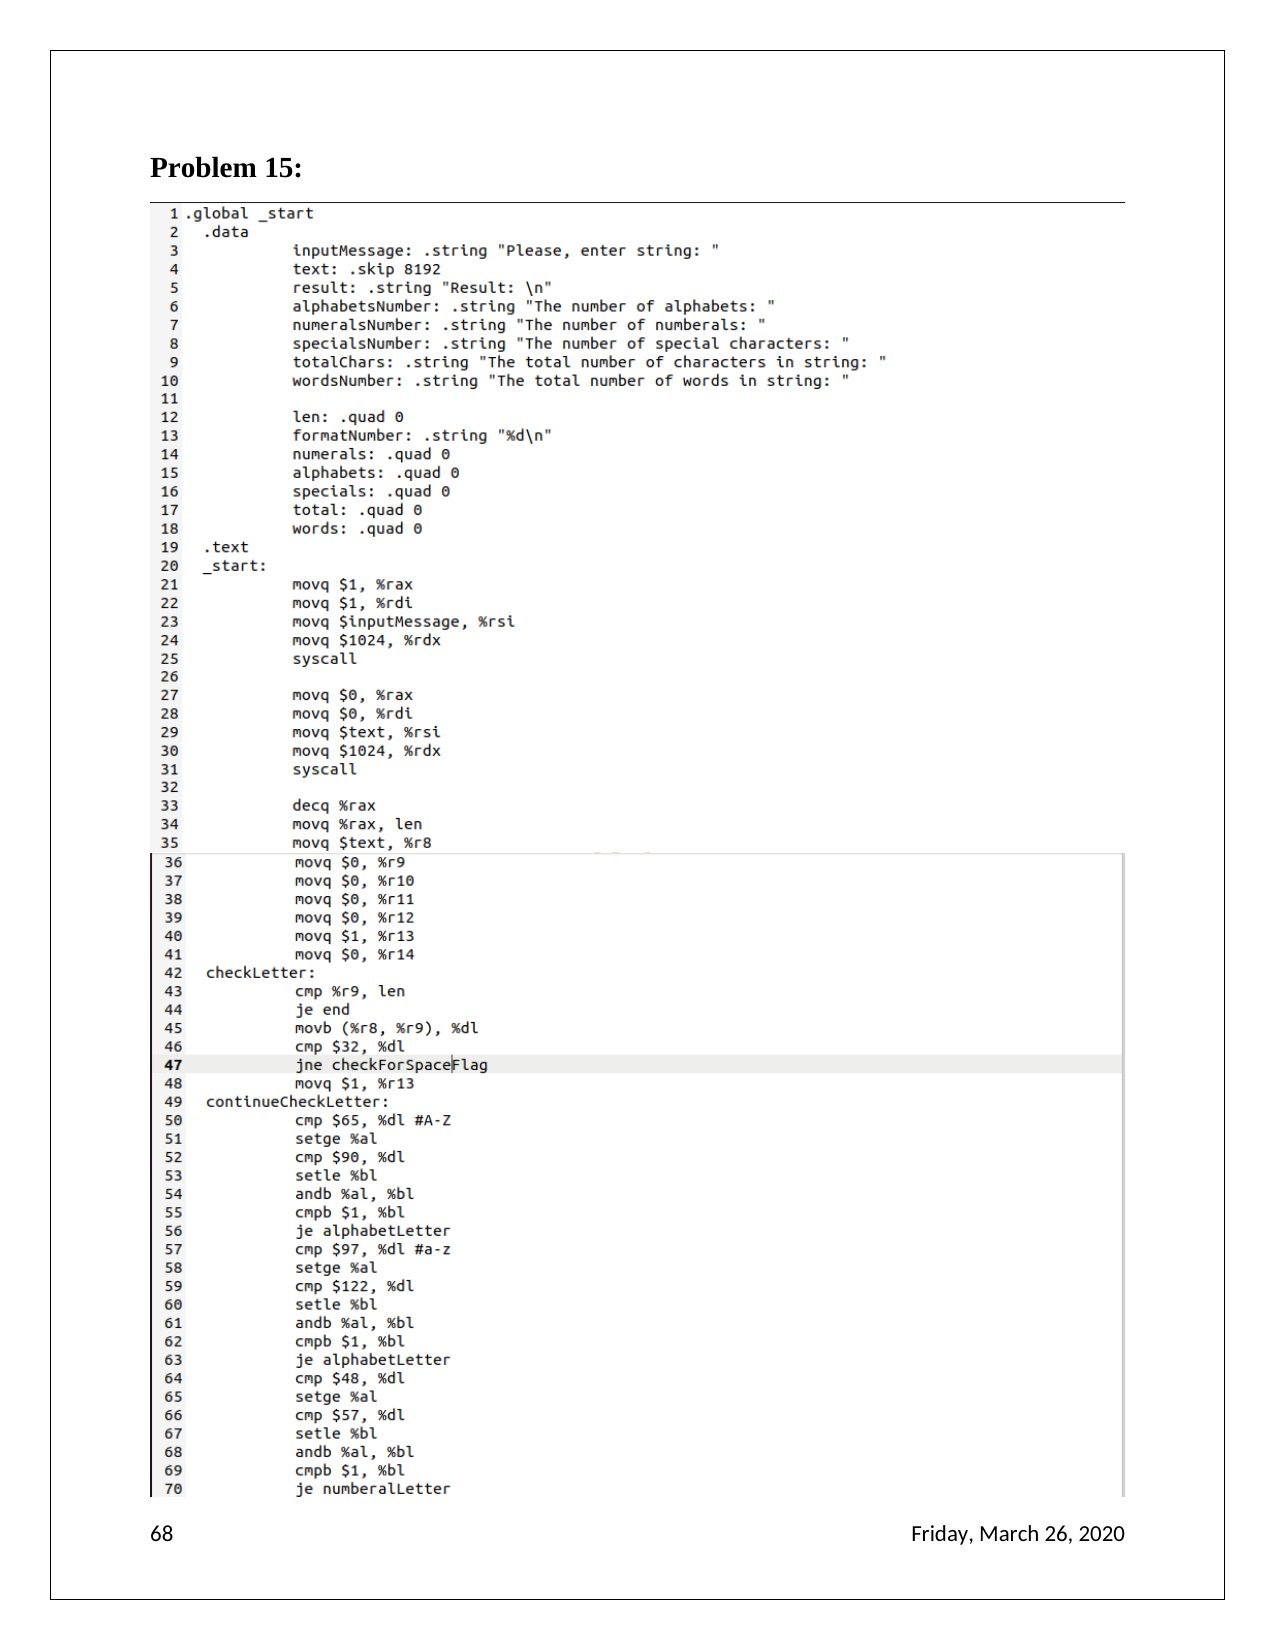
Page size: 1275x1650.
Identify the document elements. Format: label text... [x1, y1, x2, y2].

text Problem 15: [150, 150, 1125, 183]
picture [150, 202, 1125, 852]
picture [150, 853, 1125, 1497]
